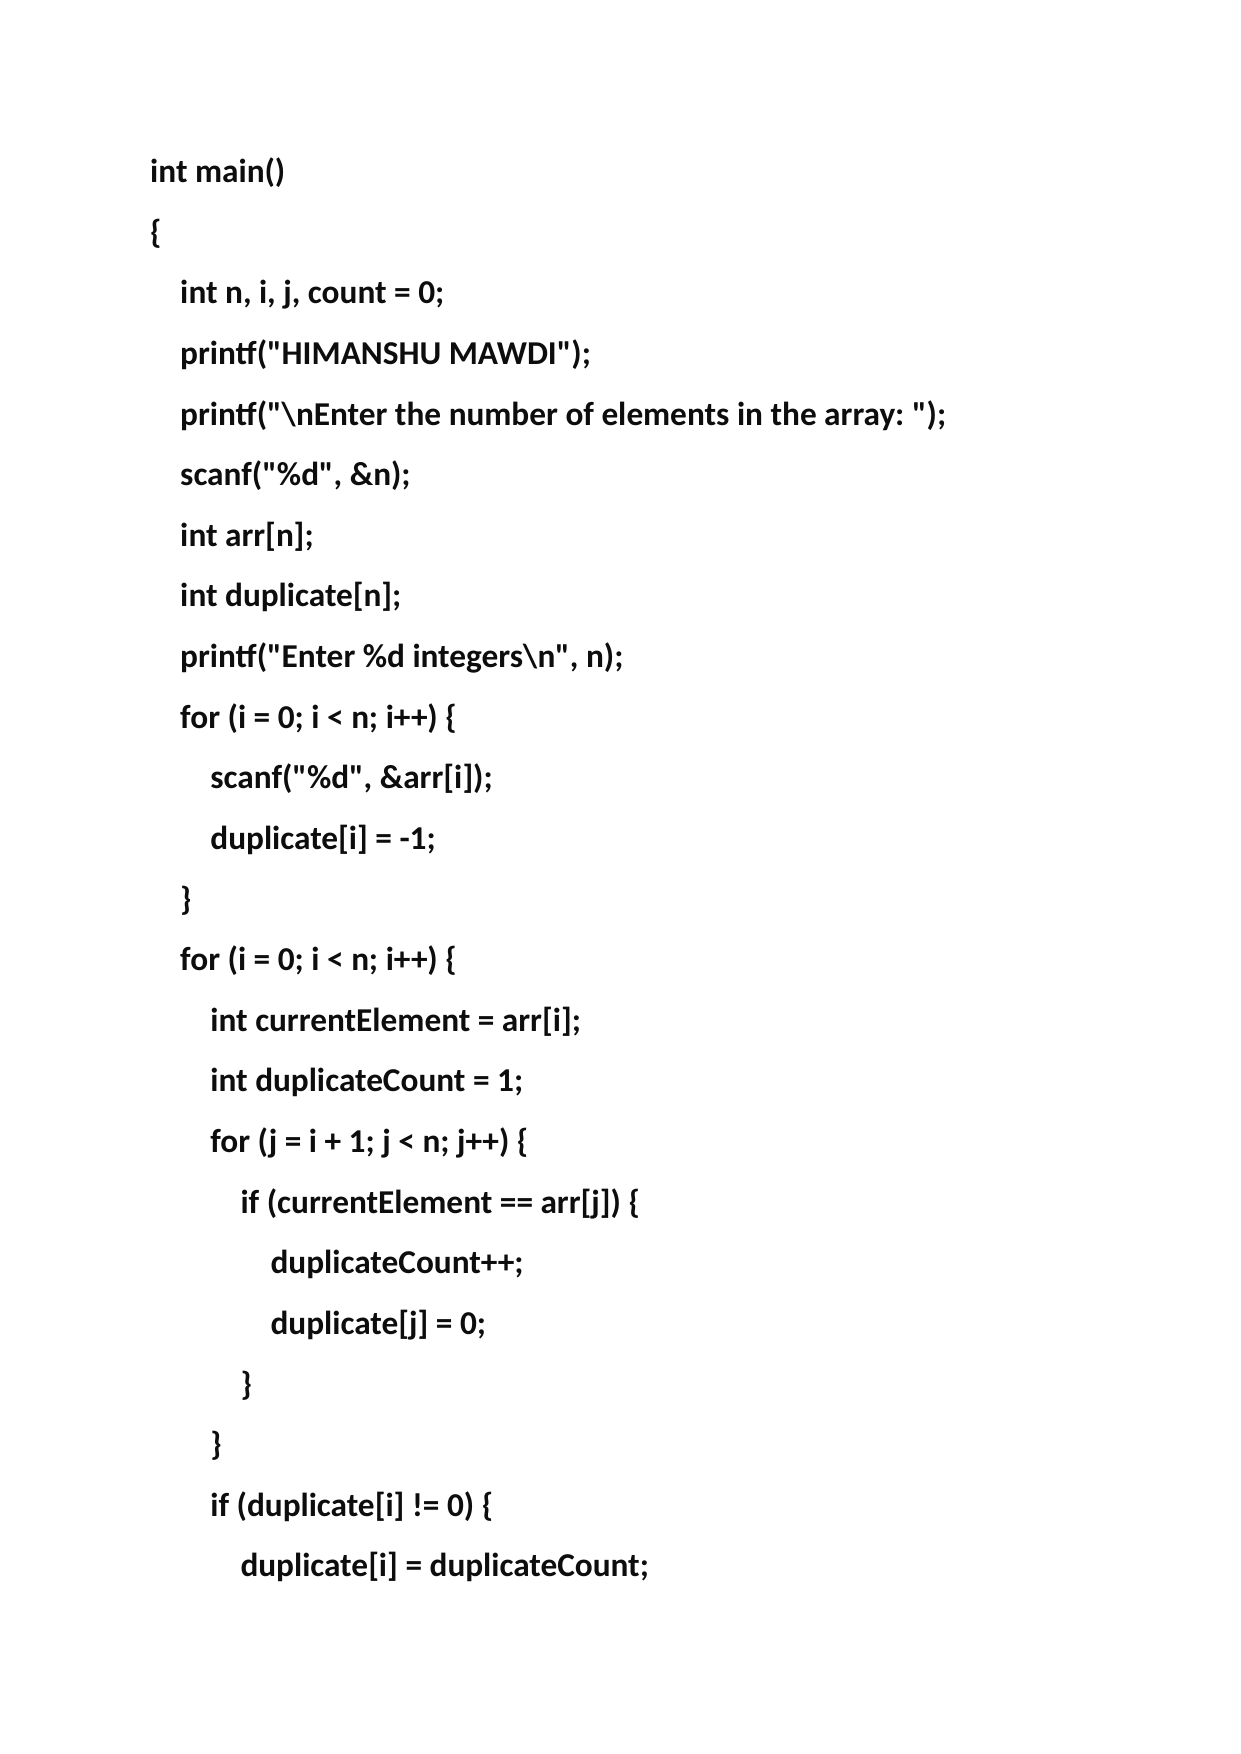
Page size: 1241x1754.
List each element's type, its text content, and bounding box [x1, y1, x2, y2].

text } [150, 877, 1090, 918]
text int currentElement = arr[i]; [150, 999, 1090, 1039]
text if (duplicate[i] != 0) { [150, 1484, 1090, 1524]
text int arr[n]; [150, 514, 1090, 554]
text scanf("%d", &n); [150, 453, 1090, 494]
text for (i = 0; i < n; i++) { [150, 938, 1090, 979]
text duplicate[j] = 0; [150, 1302, 1090, 1343]
text printf("Enter %d integers\n", n); [150, 635, 1090, 676]
text printf("HIMANSHU MAWDI"); [150, 332, 1090, 373]
text int duplicate[n]; [150, 574, 1090, 615]
text duplicate[i] = duplicateCount; [150, 1544, 1090, 1585]
text duplicate[i] = -1; [150, 817, 1090, 858]
text { [150, 211, 1090, 251]
text scanf("%d", &arr[i]); [150, 756, 1090, 797]
text int duplicateCount = 1; [150, 1059, 1090, 1100]
text int main() [150, 150, 1090, 191]
text if (currentElement == arr[j]) { [150, 1181, 1090, 1221]
text for (i = 0; i < n; i++) { [150, 696, 1090, 736]
text } [150, 1362, 1090, 1403]
text printf("\nEnter the number of elements in the array: "); [150, 392, 1090, 433]
text for (j = i + 1; j < n; j++) { [150, 1120, 1090, 1161]
text } [150, 1423, 1090, 1464]
text duplicateCount++; [150, 1241, 1090, 1282]
text int n, i, j, count = 0; [150, 271, 1090, 312]
